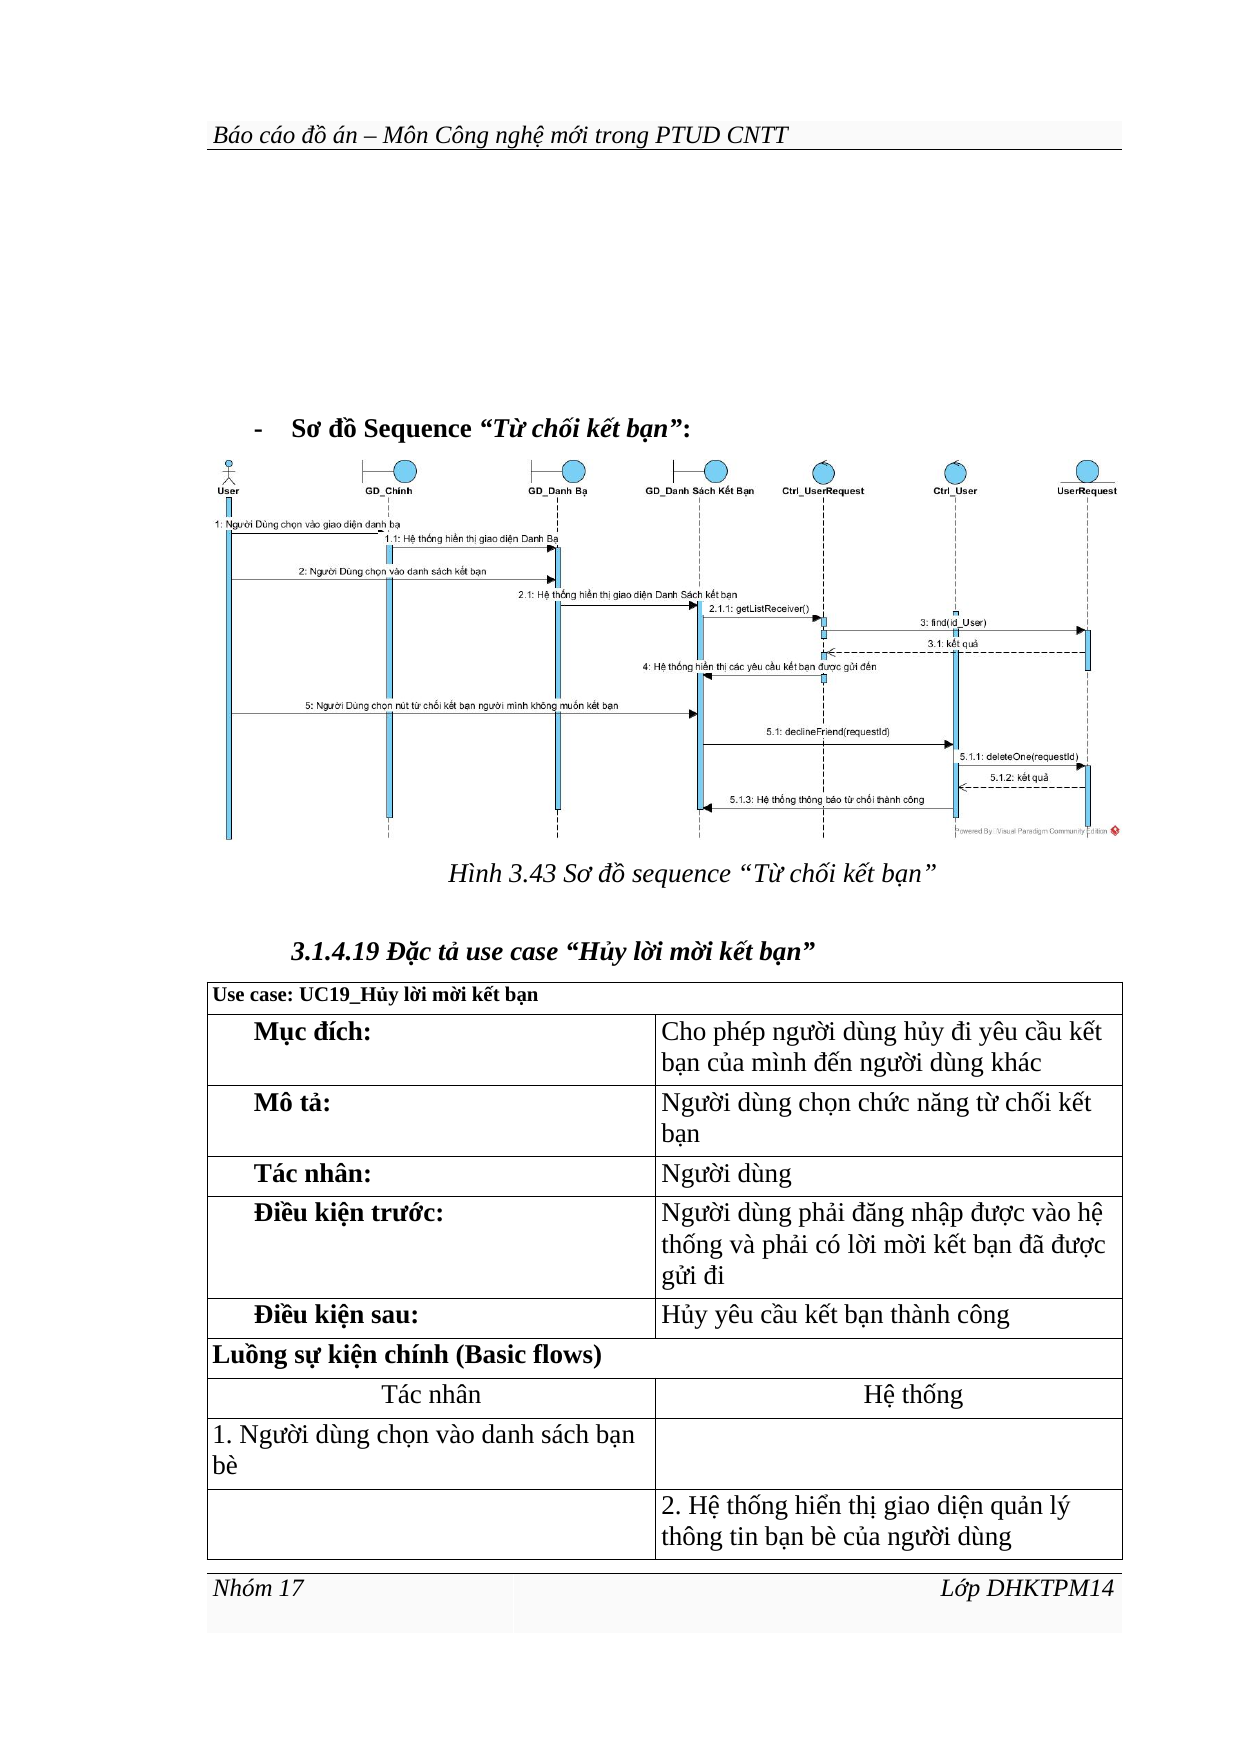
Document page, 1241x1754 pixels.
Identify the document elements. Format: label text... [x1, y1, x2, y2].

table_cell Người dùng phải đăng nhập được vào hệ thống và phải có lời mời kết bạn đã được gửi đi [656, 1197, 1122, 1298]
list Sơ đồ Sequence “Từ chối kết bạn”: [254, 412, 1122, 443]
table_cell Cho phép người dùng hủy đi yêu cầu kết bạn của mình đến người dùng khác [656, 1015, 1122, 1085]
table_cell [656, 1339, 1122, 1378]
table_cell Mục đích: [208, 1015, 655, 1085]
table_cell Điều kiện sau: [208, 1299, 655, 1338]
table_cell 2. Hệ thống hiển thị giao diện quản lý thông tin bạn bè của người dùng [656, 1490, 1122, 1559]
table_cell Người dùng chọn chức năng từ chối kết bạn [656, 1086, 1122, 1156]
table_cell Mô tả: [208, 1086, 655, 1156]
table_cell Tác nhân [208, 1379, 655, 1417]
table_cell 1. Người dùng chọn vào danh sách bạn bè [208, 1419, 655, 1488]
table_cell Hệ thống [656, 1379, 1122, 1417]
table_cell Luồng sự kiện chính (Basic flows) [208, 1339, 656, 1378]
table_cell [656, 1419, 1122, 1488]
picture [206, 459, 1123, 842]
table_cell Điều kiện trước: [208, 1197, 655, 1298]
table_cell Tác nhân: [208, 1157, 655, 1196]
table_cell [208, 1490, 655, 1559]
table_header Use case: UC19_Hủy lời mời kết bạn [208, 983, 1122, 1014]
table_cell Hủy yêu cầu kết bạn thành công [656, 1299, 1122, 1338]
table_cell Người dùng [656, 1157, 1122, 1196]
subtitle Đặc tả use case “Hủy lời mời kết bạn” [291, 935, 1122, 966]
